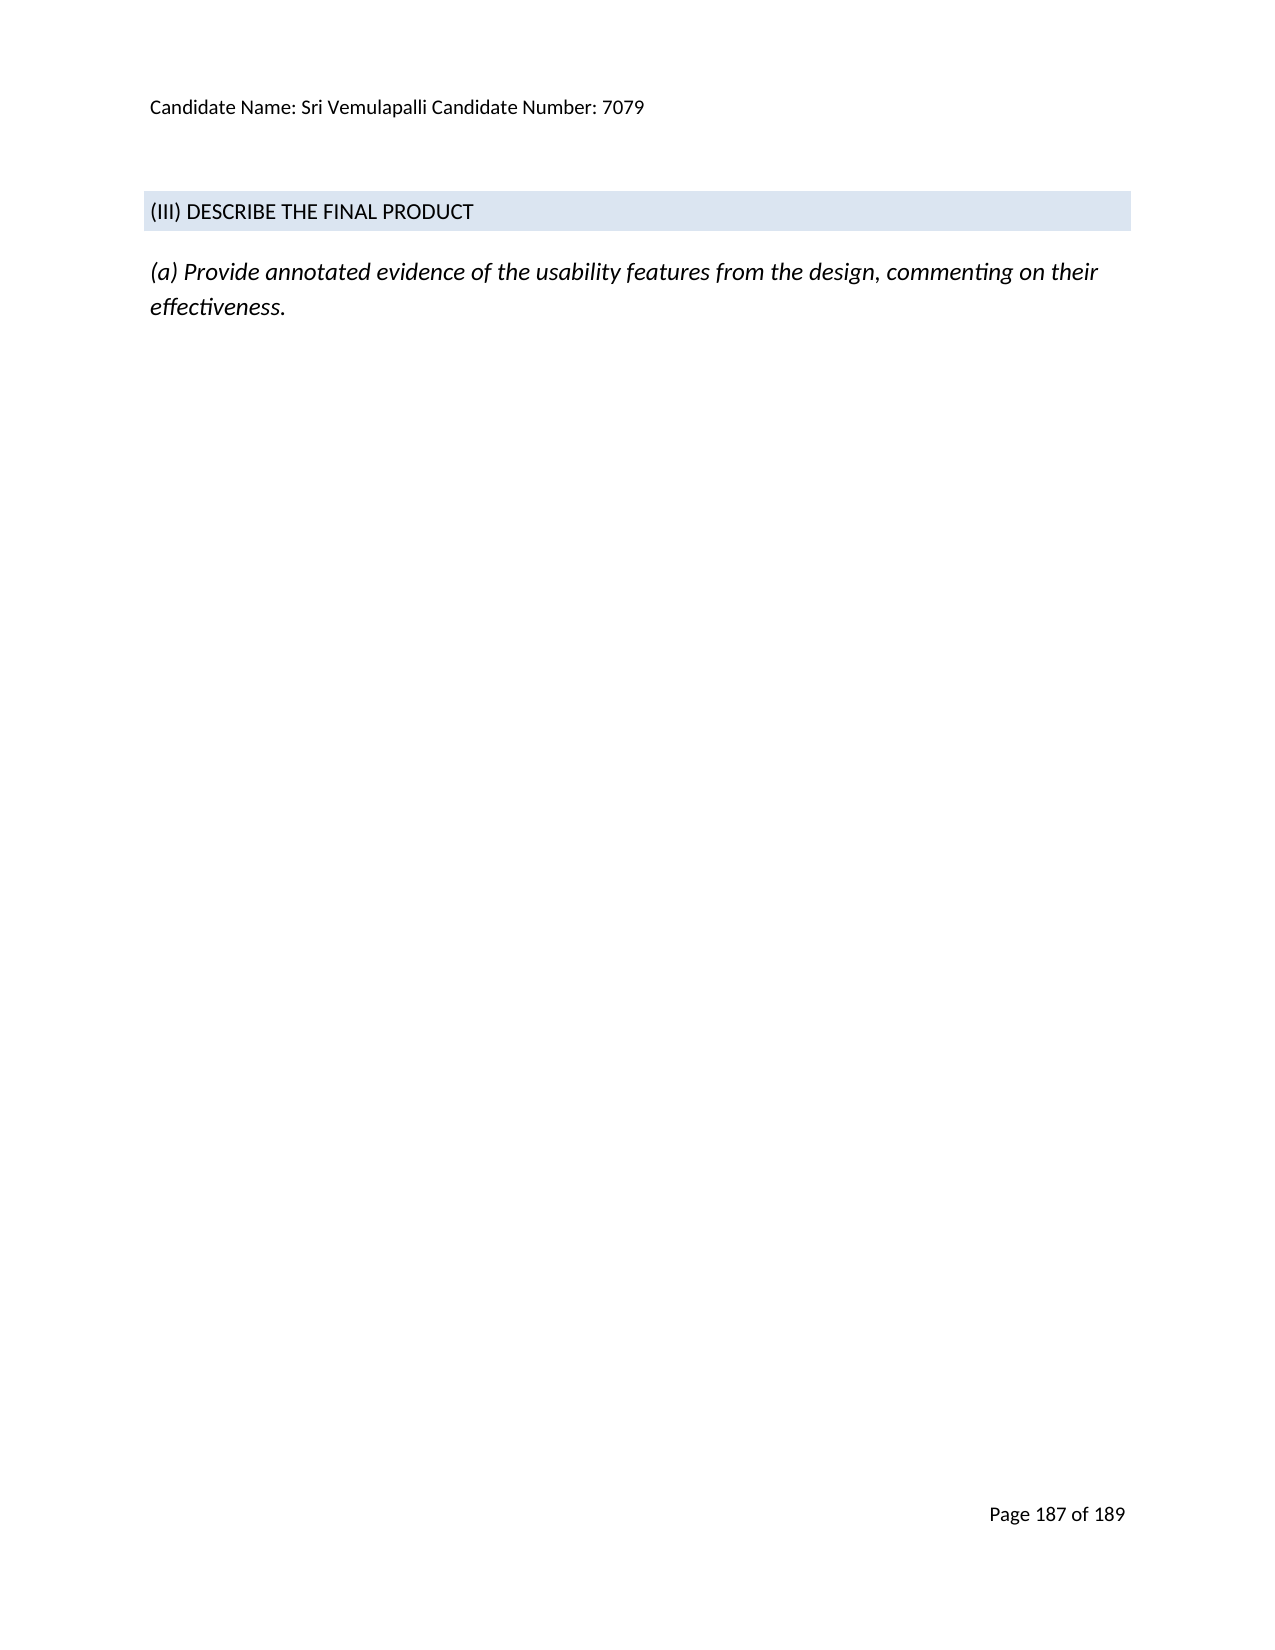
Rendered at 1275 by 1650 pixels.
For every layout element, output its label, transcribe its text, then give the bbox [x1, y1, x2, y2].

subtitle (III) DESCRIBE THE FINAL PRODUCT [150, 197, 1125, 225]
text (a) Provide annotated evidence of the usability features from the design, commenting on their effectiveness. [150, 256, 1125, 322]
